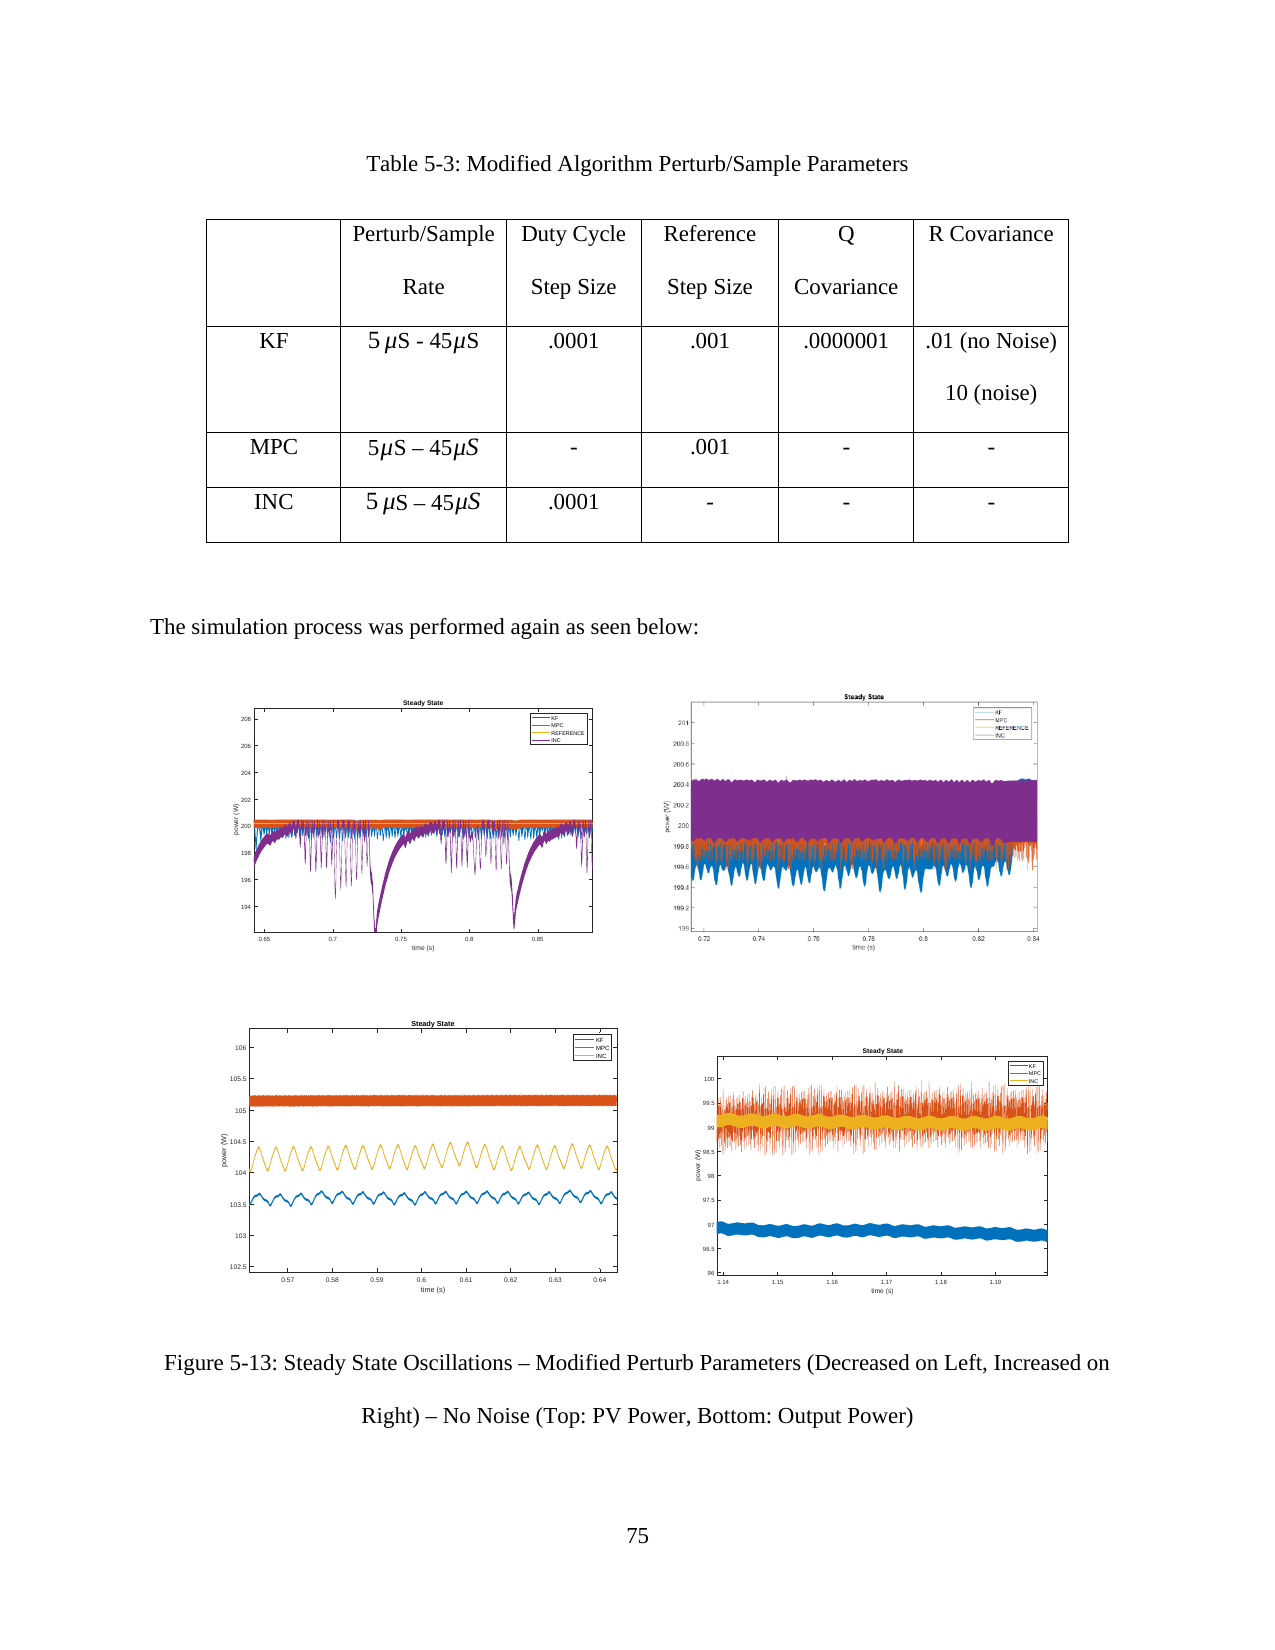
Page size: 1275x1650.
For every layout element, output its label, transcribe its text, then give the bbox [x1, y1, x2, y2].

text The simulation process was performed again as seen below: [150, 613, 1125, 639]
table_cell S - 45S [341, 327, 506, 432]
table_cell - [507, 433, 641, 487]
table_cell MPC [207, 433, 340, 487]
table_header R Covariance [914, 220, 1068, 326]
picture [633, 682, 1078, 962]
table_cell S – 45 [341, 488, 506, 542]
table_cell 5S – 45 [341, 433, 506, 487]
table_cell - [642, 488, 778, 542]
table_cell - [914, 433, 1068, 487]
table_cell - [779, 433, 913, 487]
table_header Perturb/Sample Rate [341, 220, 506, 326]
table_cell .0001 [507, 327, 641, 432]
table_header Duty Cycle Step Size [507, 220, 641, 326]
table_cell .0001 [507, 488, 641, 542]
text Table 5-3: Modified Algorithm Perturb/Sample Parameters [150, 150, 1125, 176]
table_cell .001 [642, 433, 778, 487]
table_cell INC [207, 488, 340, 542]
text Figure 5-13: Steady State Oscillations – Modified Perturb Parameters (Decreased on Left, Increased on Right) – No Noise (Top: PV Power, Bottom: Output Power) [150, 1349, 1125, 1428]
table_cell .001 [642, 327, 778, 432]
table_header Reference Step Size [642, 220, 778, 326]
table_header [207, 220, 340, 326]
table_cell - [779, 488, 913, 542]
table_cell .0000001 [779, 327, 913, 432]
table_cell .01 (no Noise) 10 (noise) [914, 327, 1068, 432]
table_cell - [914, 488, 1068, 542]
table_header Q Covariance [779, 220, 913, 326]
table_cell KF [207, 327, 340, 432]
